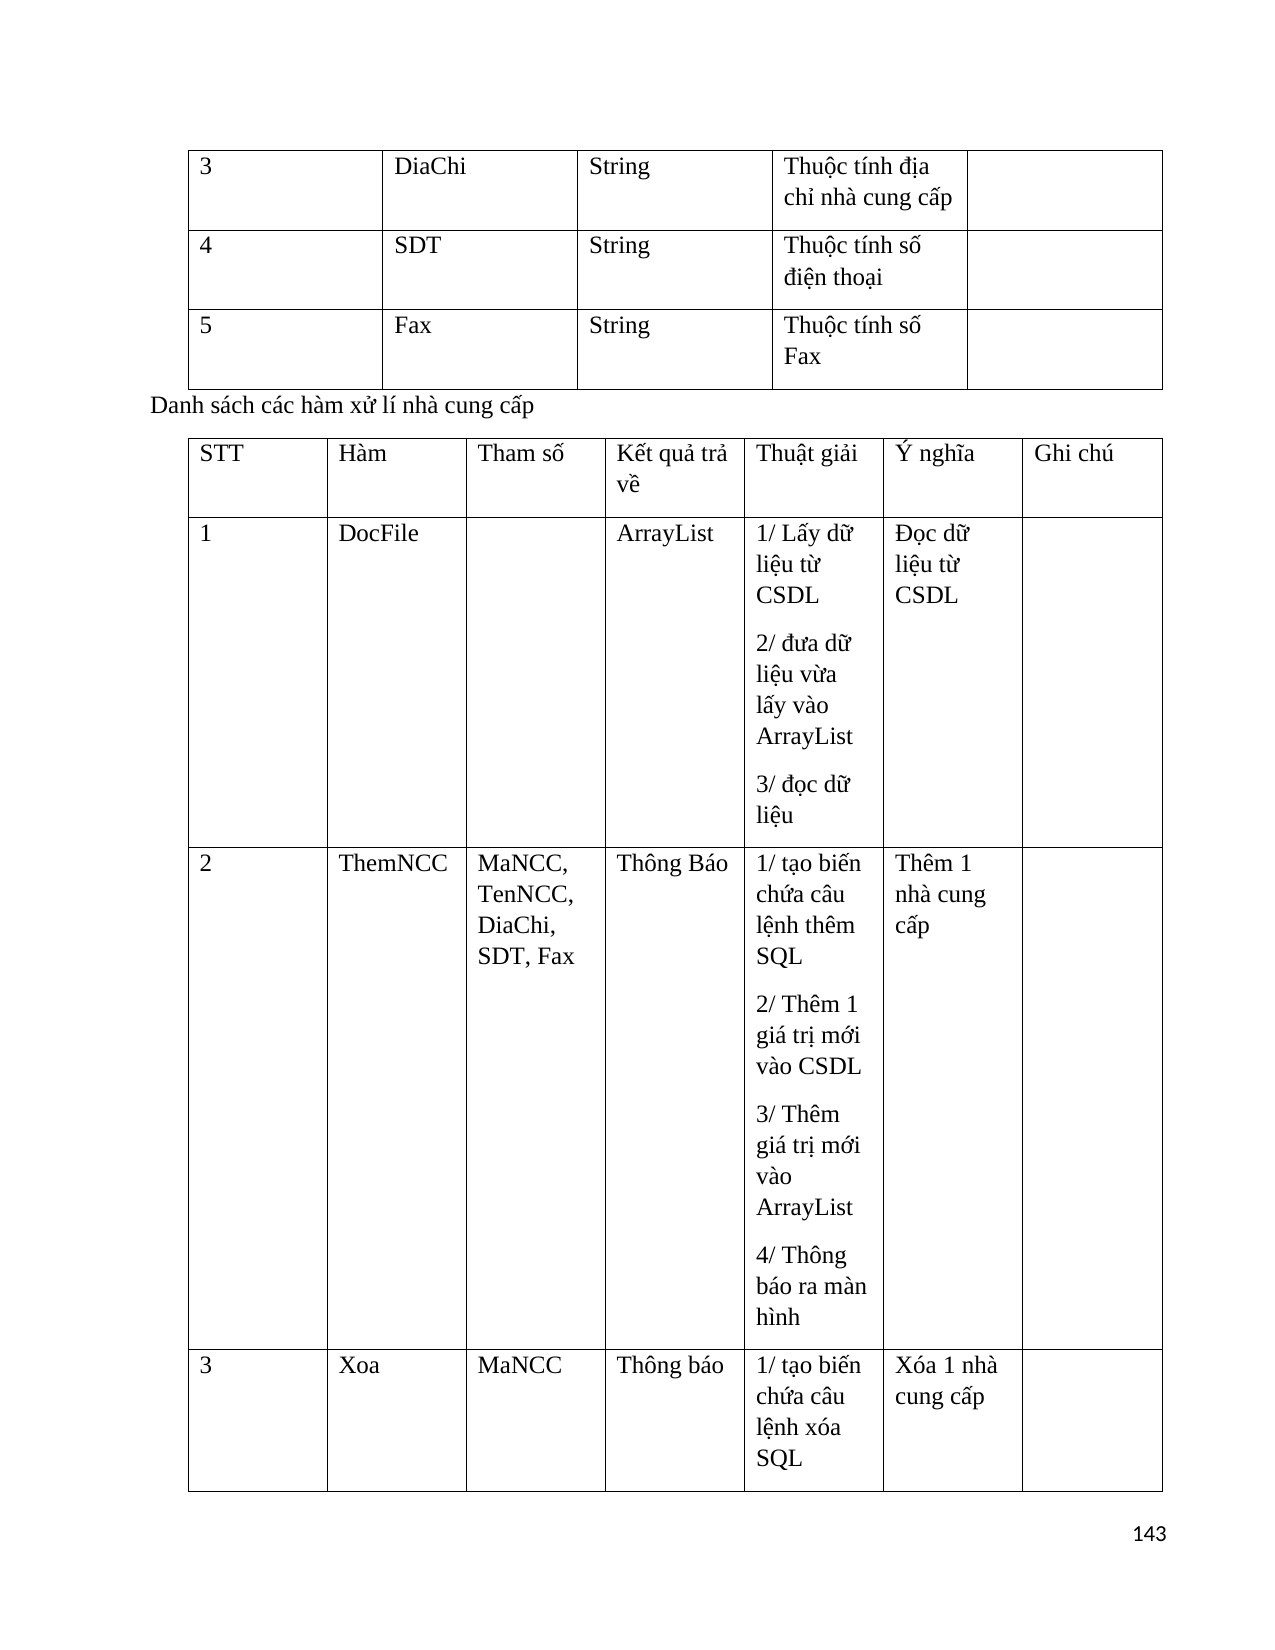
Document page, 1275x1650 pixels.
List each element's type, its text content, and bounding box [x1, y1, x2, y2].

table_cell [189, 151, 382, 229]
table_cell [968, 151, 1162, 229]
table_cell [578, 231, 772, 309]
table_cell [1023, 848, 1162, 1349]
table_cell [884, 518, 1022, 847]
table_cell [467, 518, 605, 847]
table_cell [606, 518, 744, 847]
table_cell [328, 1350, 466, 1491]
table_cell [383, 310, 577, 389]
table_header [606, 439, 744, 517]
text Danh sách các hàm xử lí nhà cung cấp [150, 390, 1167, 418]
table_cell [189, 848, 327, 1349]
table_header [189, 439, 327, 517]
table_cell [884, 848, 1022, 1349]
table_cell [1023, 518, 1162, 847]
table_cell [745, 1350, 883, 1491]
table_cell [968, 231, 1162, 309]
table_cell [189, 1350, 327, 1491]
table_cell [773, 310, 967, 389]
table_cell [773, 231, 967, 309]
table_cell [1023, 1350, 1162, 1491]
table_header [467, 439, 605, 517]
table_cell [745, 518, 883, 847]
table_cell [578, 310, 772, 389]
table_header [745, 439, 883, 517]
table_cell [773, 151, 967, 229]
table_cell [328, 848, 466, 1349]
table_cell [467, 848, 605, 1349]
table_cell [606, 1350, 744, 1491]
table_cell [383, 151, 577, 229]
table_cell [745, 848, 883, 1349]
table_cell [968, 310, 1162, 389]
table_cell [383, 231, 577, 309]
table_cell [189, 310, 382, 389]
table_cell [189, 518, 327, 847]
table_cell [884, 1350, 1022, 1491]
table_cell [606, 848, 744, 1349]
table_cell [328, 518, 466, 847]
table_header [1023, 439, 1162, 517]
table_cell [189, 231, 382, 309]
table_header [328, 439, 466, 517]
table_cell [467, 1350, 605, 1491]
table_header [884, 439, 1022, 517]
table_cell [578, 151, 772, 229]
